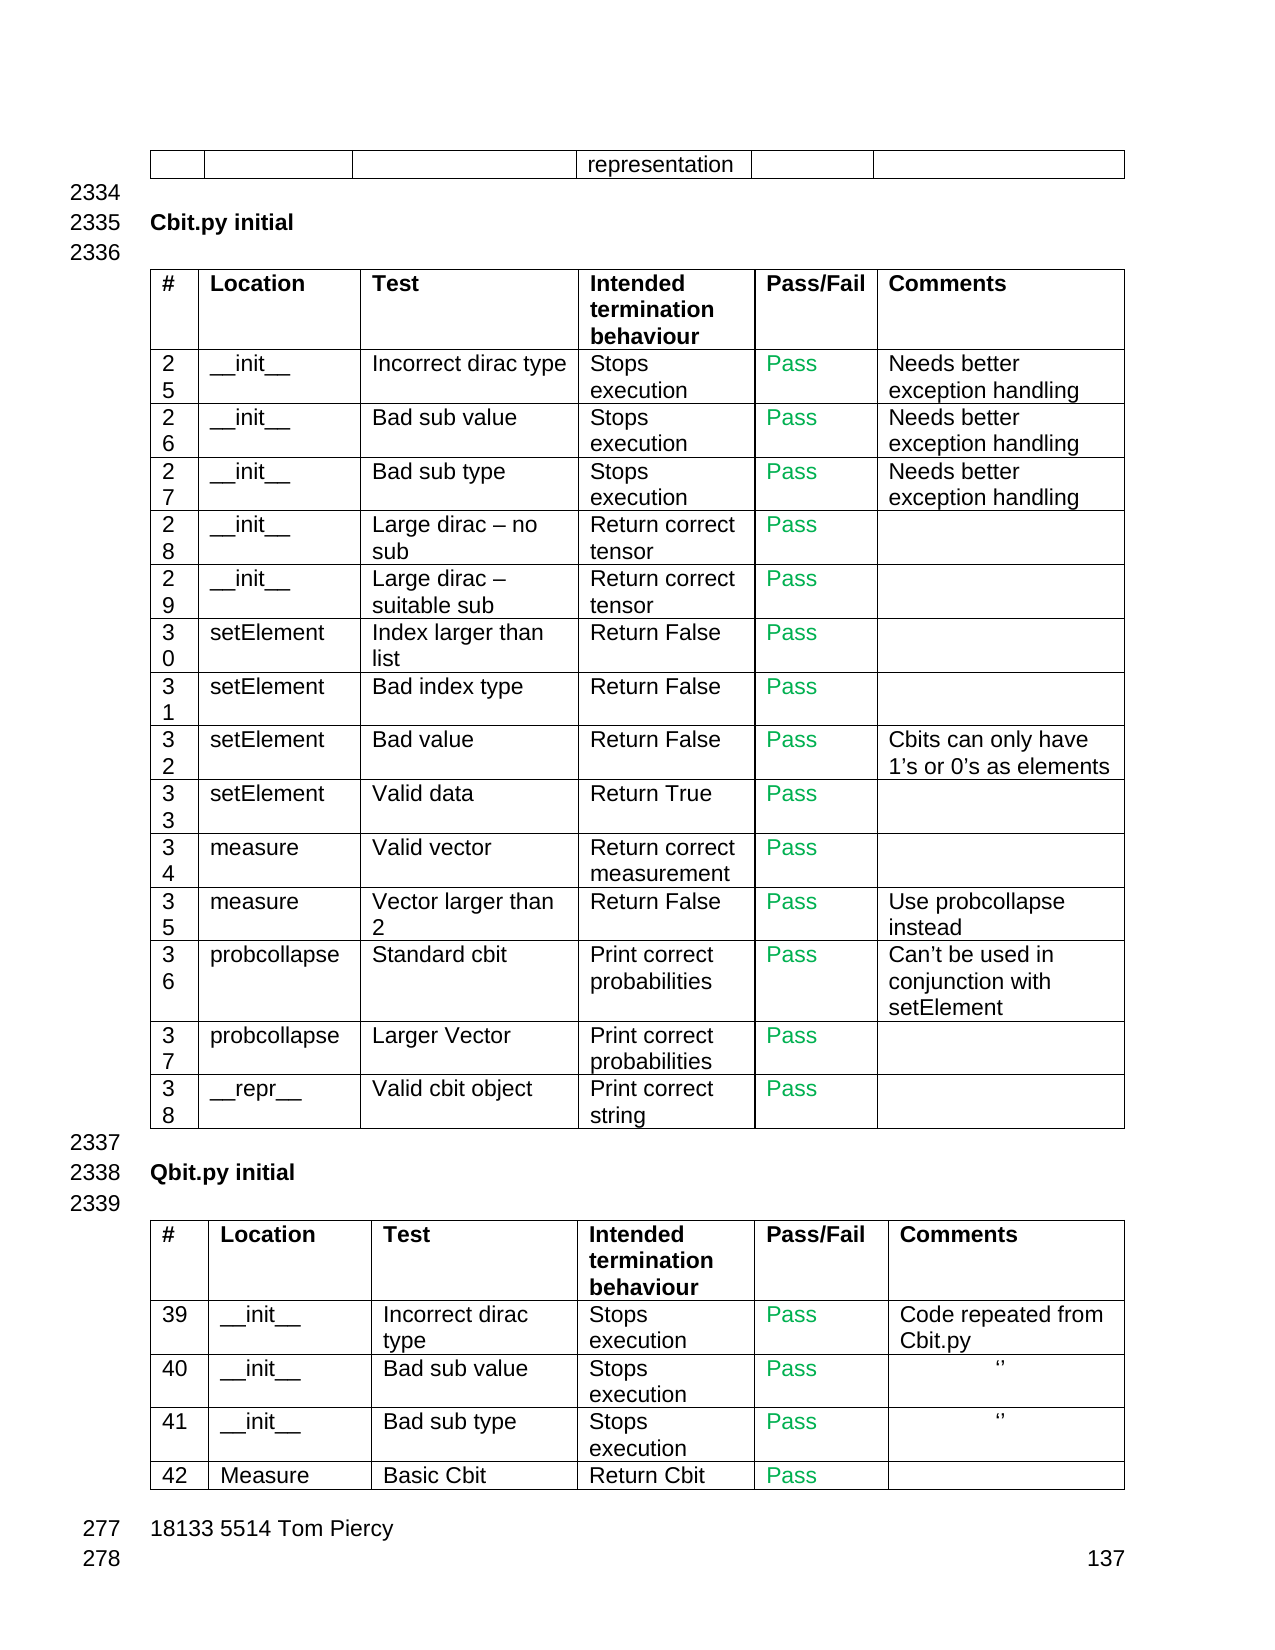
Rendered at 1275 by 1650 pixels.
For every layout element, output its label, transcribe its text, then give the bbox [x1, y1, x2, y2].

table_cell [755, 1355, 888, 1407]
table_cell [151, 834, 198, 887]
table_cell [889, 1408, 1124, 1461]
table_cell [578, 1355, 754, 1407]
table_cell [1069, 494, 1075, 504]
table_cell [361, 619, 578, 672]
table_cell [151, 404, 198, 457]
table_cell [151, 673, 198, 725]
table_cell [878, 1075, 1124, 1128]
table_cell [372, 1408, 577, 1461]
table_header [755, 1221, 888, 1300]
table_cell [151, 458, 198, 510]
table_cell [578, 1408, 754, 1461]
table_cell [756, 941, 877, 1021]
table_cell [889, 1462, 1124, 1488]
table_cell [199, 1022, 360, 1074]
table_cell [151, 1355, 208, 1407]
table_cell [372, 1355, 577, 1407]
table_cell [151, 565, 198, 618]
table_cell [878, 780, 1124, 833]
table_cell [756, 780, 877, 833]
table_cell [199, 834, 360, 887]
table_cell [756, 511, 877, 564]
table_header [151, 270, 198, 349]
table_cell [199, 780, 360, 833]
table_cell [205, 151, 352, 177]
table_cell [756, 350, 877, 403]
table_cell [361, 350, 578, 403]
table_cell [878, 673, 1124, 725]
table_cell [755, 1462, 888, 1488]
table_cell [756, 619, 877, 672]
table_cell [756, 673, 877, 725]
text Qbit.py initial [150, 1159, 1125, 1186]
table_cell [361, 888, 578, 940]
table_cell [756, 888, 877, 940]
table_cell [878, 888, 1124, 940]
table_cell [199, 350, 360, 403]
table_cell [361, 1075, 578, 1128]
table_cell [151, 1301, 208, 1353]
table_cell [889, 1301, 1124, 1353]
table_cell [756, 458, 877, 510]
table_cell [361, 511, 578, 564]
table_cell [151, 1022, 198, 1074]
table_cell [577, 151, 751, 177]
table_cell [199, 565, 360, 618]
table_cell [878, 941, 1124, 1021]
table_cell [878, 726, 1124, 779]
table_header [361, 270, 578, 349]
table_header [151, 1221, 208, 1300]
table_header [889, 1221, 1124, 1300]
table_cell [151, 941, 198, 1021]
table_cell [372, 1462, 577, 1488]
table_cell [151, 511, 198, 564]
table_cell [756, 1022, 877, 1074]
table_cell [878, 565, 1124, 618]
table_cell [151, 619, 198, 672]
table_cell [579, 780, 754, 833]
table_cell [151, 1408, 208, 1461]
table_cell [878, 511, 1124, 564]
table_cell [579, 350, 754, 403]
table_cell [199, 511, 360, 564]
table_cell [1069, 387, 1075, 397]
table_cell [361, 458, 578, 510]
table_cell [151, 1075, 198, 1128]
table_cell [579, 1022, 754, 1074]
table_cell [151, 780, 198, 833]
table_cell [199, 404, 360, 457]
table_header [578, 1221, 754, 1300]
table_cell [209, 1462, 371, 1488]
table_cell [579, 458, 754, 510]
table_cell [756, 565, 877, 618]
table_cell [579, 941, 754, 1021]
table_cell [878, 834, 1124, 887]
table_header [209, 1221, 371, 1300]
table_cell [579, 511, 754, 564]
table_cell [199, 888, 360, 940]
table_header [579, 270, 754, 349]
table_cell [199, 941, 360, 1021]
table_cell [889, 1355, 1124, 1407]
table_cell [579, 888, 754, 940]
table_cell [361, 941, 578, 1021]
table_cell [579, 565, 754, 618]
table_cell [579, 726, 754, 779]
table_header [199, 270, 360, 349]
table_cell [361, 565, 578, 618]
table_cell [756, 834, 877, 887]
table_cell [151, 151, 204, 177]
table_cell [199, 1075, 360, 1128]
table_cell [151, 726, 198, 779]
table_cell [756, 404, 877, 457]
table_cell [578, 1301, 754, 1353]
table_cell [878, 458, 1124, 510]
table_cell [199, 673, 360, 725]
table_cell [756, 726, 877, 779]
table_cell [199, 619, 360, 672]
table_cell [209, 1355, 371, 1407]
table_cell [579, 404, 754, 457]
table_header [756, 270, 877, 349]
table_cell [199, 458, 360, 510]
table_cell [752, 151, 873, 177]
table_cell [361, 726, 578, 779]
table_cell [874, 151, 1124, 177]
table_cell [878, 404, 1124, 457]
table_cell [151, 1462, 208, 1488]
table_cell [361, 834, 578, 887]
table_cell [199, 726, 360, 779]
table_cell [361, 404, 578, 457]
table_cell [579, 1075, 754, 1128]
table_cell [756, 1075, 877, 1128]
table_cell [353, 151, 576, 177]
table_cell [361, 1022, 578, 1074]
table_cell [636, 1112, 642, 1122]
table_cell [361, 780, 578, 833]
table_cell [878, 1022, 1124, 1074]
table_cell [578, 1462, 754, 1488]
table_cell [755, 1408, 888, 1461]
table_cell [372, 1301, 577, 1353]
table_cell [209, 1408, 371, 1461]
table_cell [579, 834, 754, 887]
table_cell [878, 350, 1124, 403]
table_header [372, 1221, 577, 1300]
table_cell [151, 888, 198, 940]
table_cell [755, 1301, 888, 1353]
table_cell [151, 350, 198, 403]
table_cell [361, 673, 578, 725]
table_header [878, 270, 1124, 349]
text Cbit.py initial [150, 209, 1125, 235]
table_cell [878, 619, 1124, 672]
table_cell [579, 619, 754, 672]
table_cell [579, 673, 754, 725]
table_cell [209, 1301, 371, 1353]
